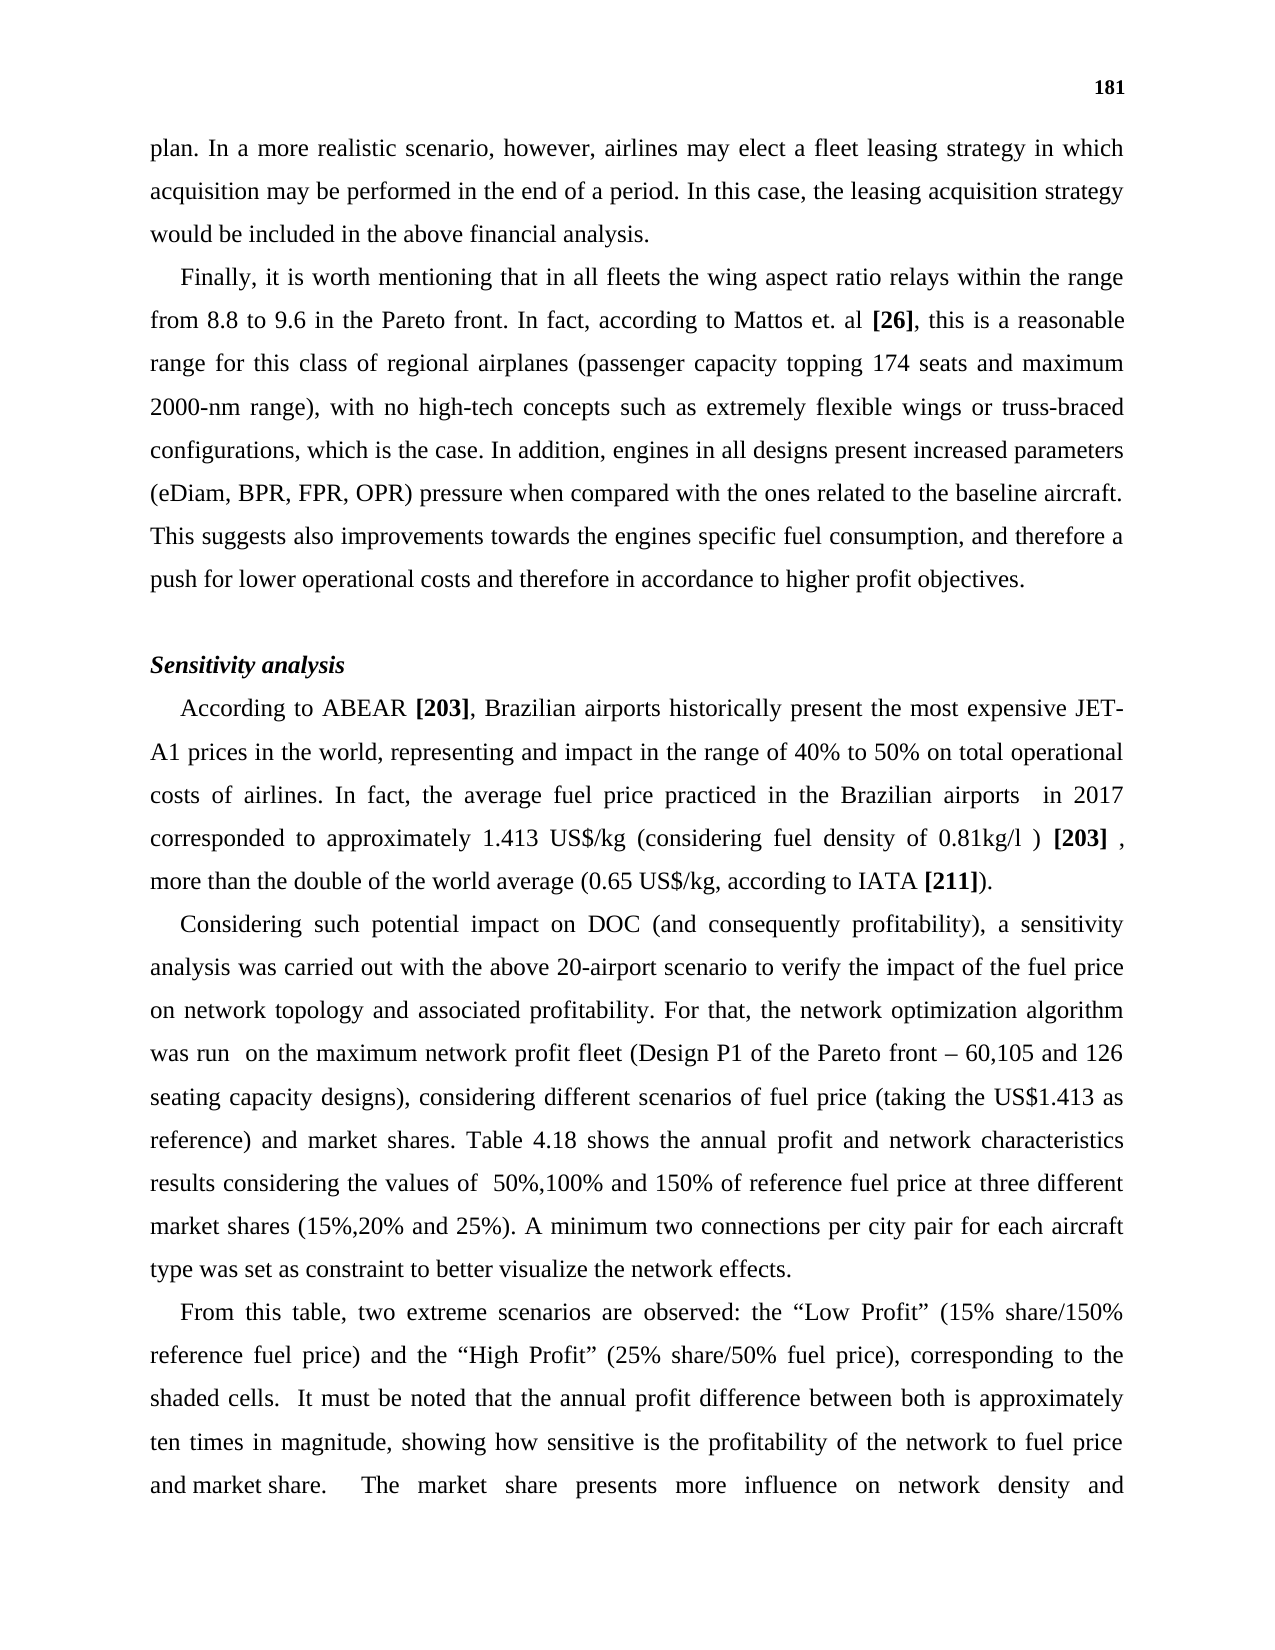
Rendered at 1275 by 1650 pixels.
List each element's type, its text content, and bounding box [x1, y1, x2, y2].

text According to ABEAR, Brazilian airports historically present the most expensive JET-A1 prices in the world, representing and impact in the range of 40% to 50% on total operational costs of airlines. In fact, the average fuel price practiced in the Brazilian airports in 2017 corresponded to approximately 1.413 US$/kg (considering fuel density of 0.81kg/l ) , more than the double of the world average (0.65 US$/kg, according to IATA). [150, 693, 1125, 895]
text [150, 133, 1125, 248]
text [150, 1297, 1125, 1498]
text Finally, it is worth mentioning that in all fleets the wing aspect ratio relays within the range from 8.8 to 9.6 in the Pareto front. In fact, according to Mattos et. al , this is a reasonable range for this class of regional airplanes (passenger capacity topping 174 seats and maximum 2000-nm range), with no high-tech concepts such as extremely flexible wings or truss-braced configurations, which is the case. In addition, engines in all designs present increased parameters (eDiam, BPR, FPR, OPR) pressure when compared with the ones related to the baseline aircraft. This suggests also improvements towards the engines specific fuel consumption, and therefore a push for lower operational costs and therefore in accordance to higher profit objectives. [150, 262, 1125, 593]
text Considering such potential impact on DOC (and consequently profitability), a sensitivity analysis was carried out with the above 20-airport scenario to verify the impact of the fuel price on network topology and associated profitability. For that, the network optimization algorithm was run on the maximum network profit fleet (Design P1 of the Pareto front – 60,105 and 126 seating capacity designs), considering different scenarios of fuel price (taking the US$1.413 as reference) and market shares. Table 4.18 shows the annual profit and network characteristics results considering the values of 50%,100% and 150% of reference fuel price at three different market shares (15%,20% and 25%). A minimum two connections per city pair for each aircraft type was set as constraint to better visualize the network effects. [150, 909, 1125, 1283]
text Sensitivity analysis [150, 650, 1125, 679]
